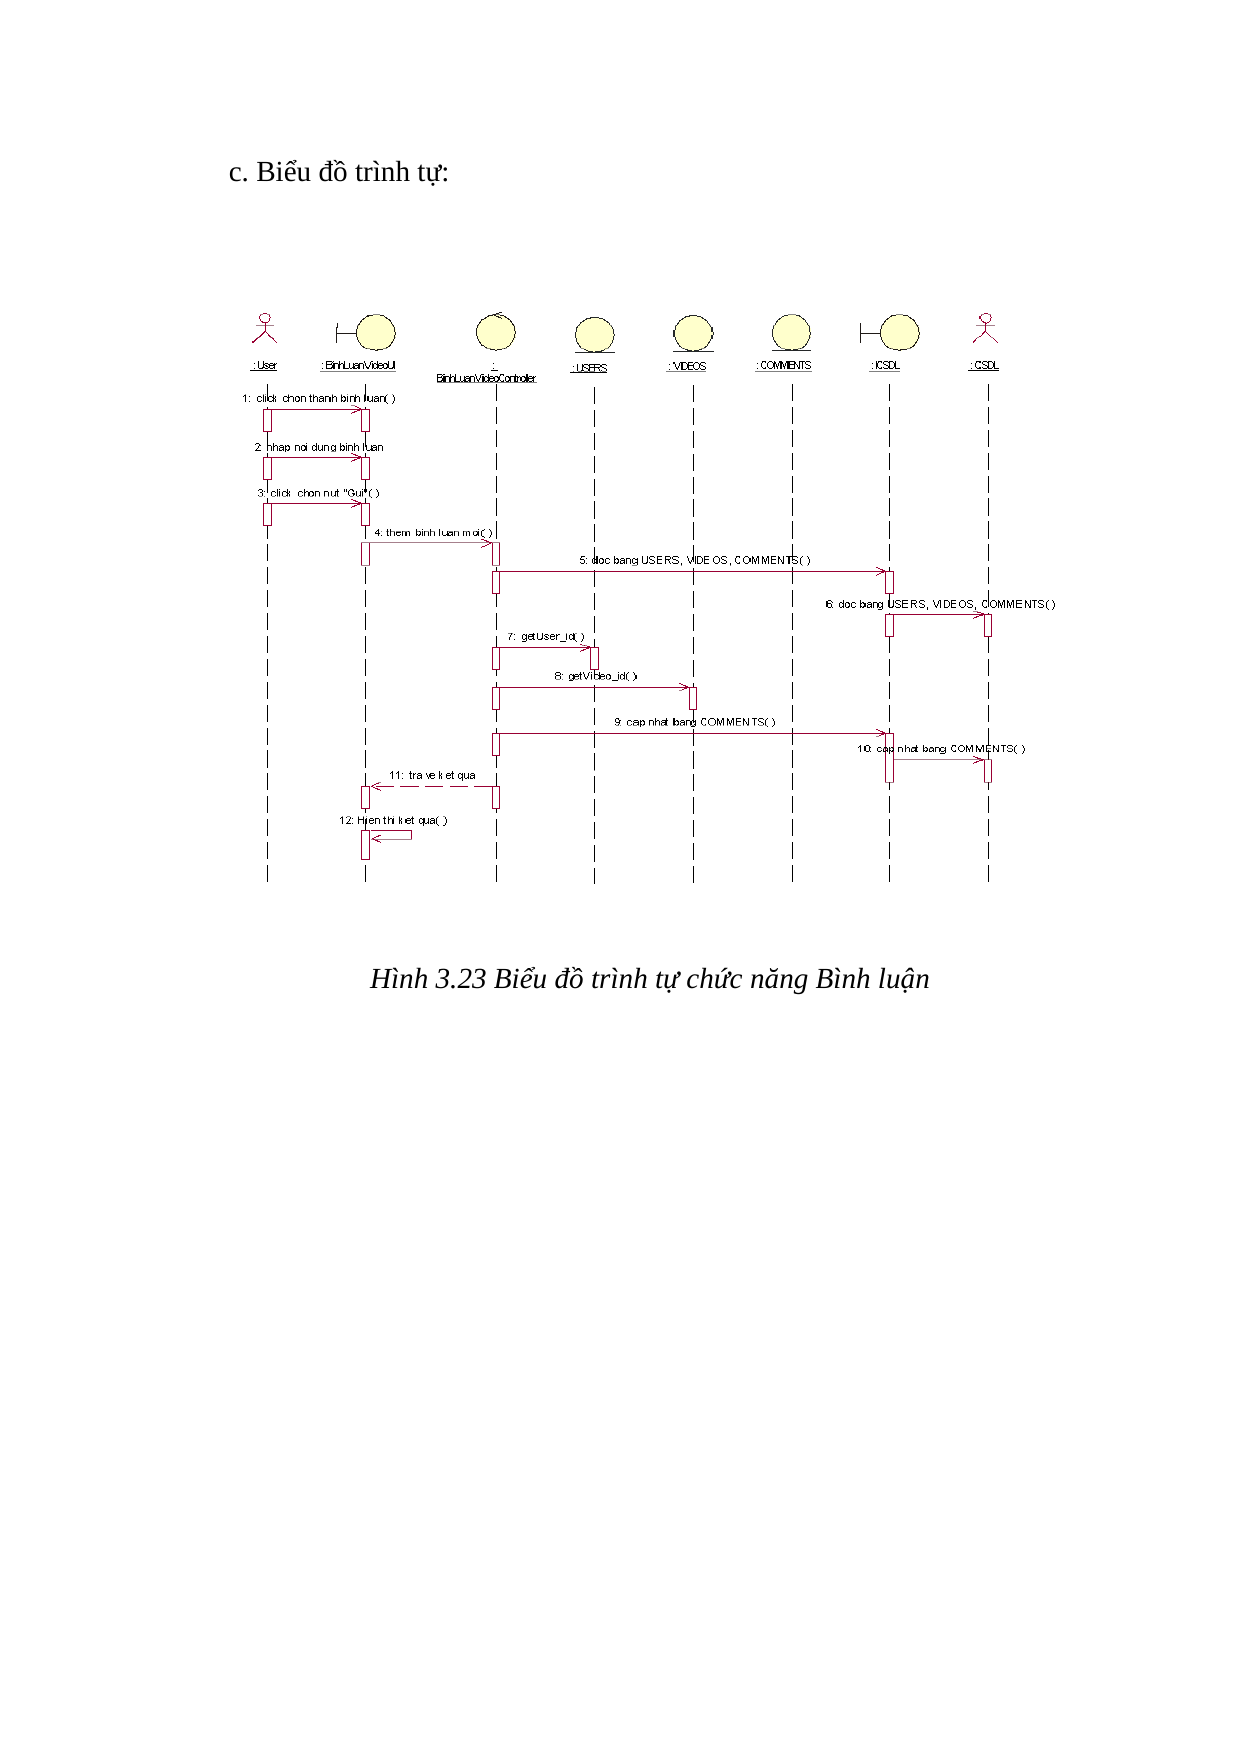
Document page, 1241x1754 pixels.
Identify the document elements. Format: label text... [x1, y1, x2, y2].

list Biểu đồ trình tự: [207, 154, 1122, 188]
picture [177, 280, 1087, 932]
